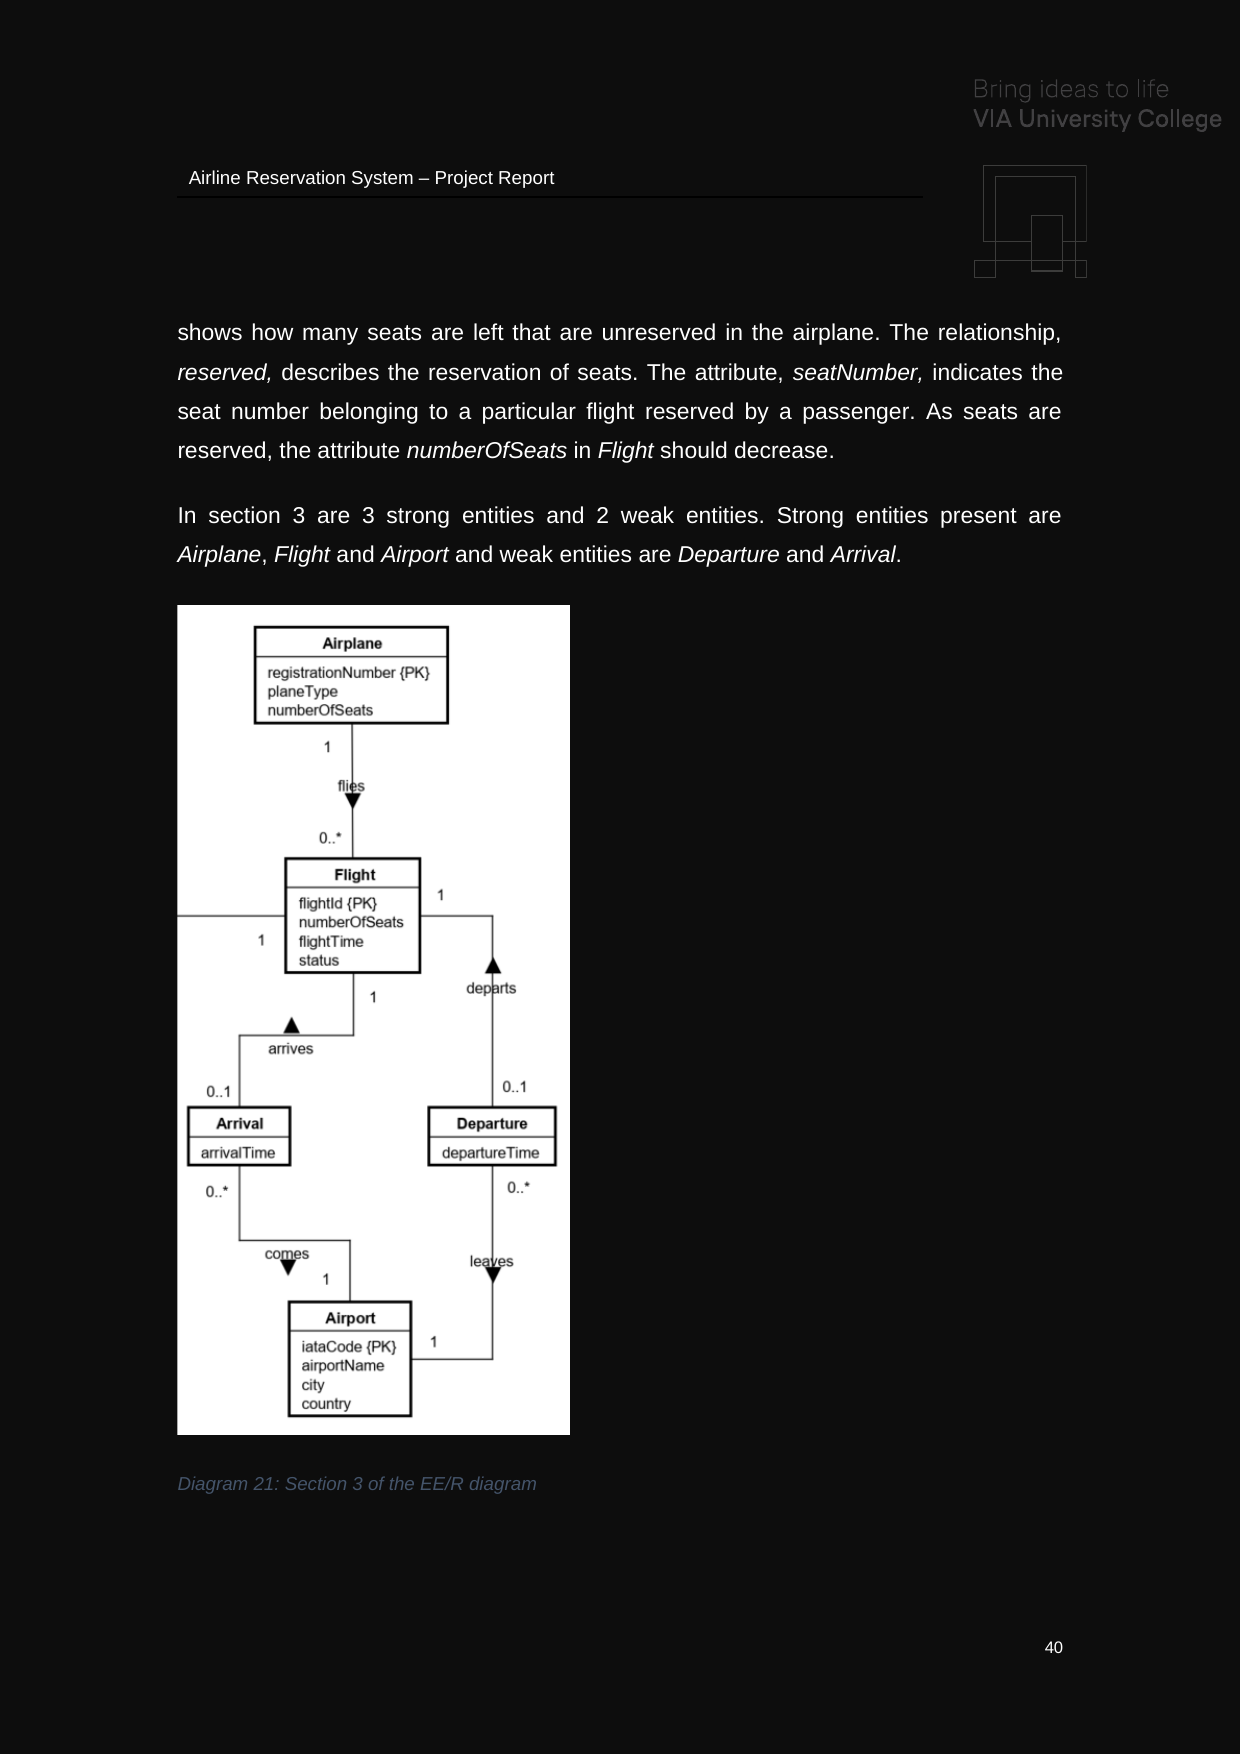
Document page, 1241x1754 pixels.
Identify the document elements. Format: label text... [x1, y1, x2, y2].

text Diagram 21: Section 3 of the EE/R diagram [177, 1473, 1063, 1495]
text In section 3 are 3 strong entities and 2 weak entities. Strong entities present are Airplane, Flight and Airport and weak entities are Departure and Arrival. [177, 502, 1063, 568]
picture [177, 605, 570, 1435]
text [177, 319, 1063, 464]
